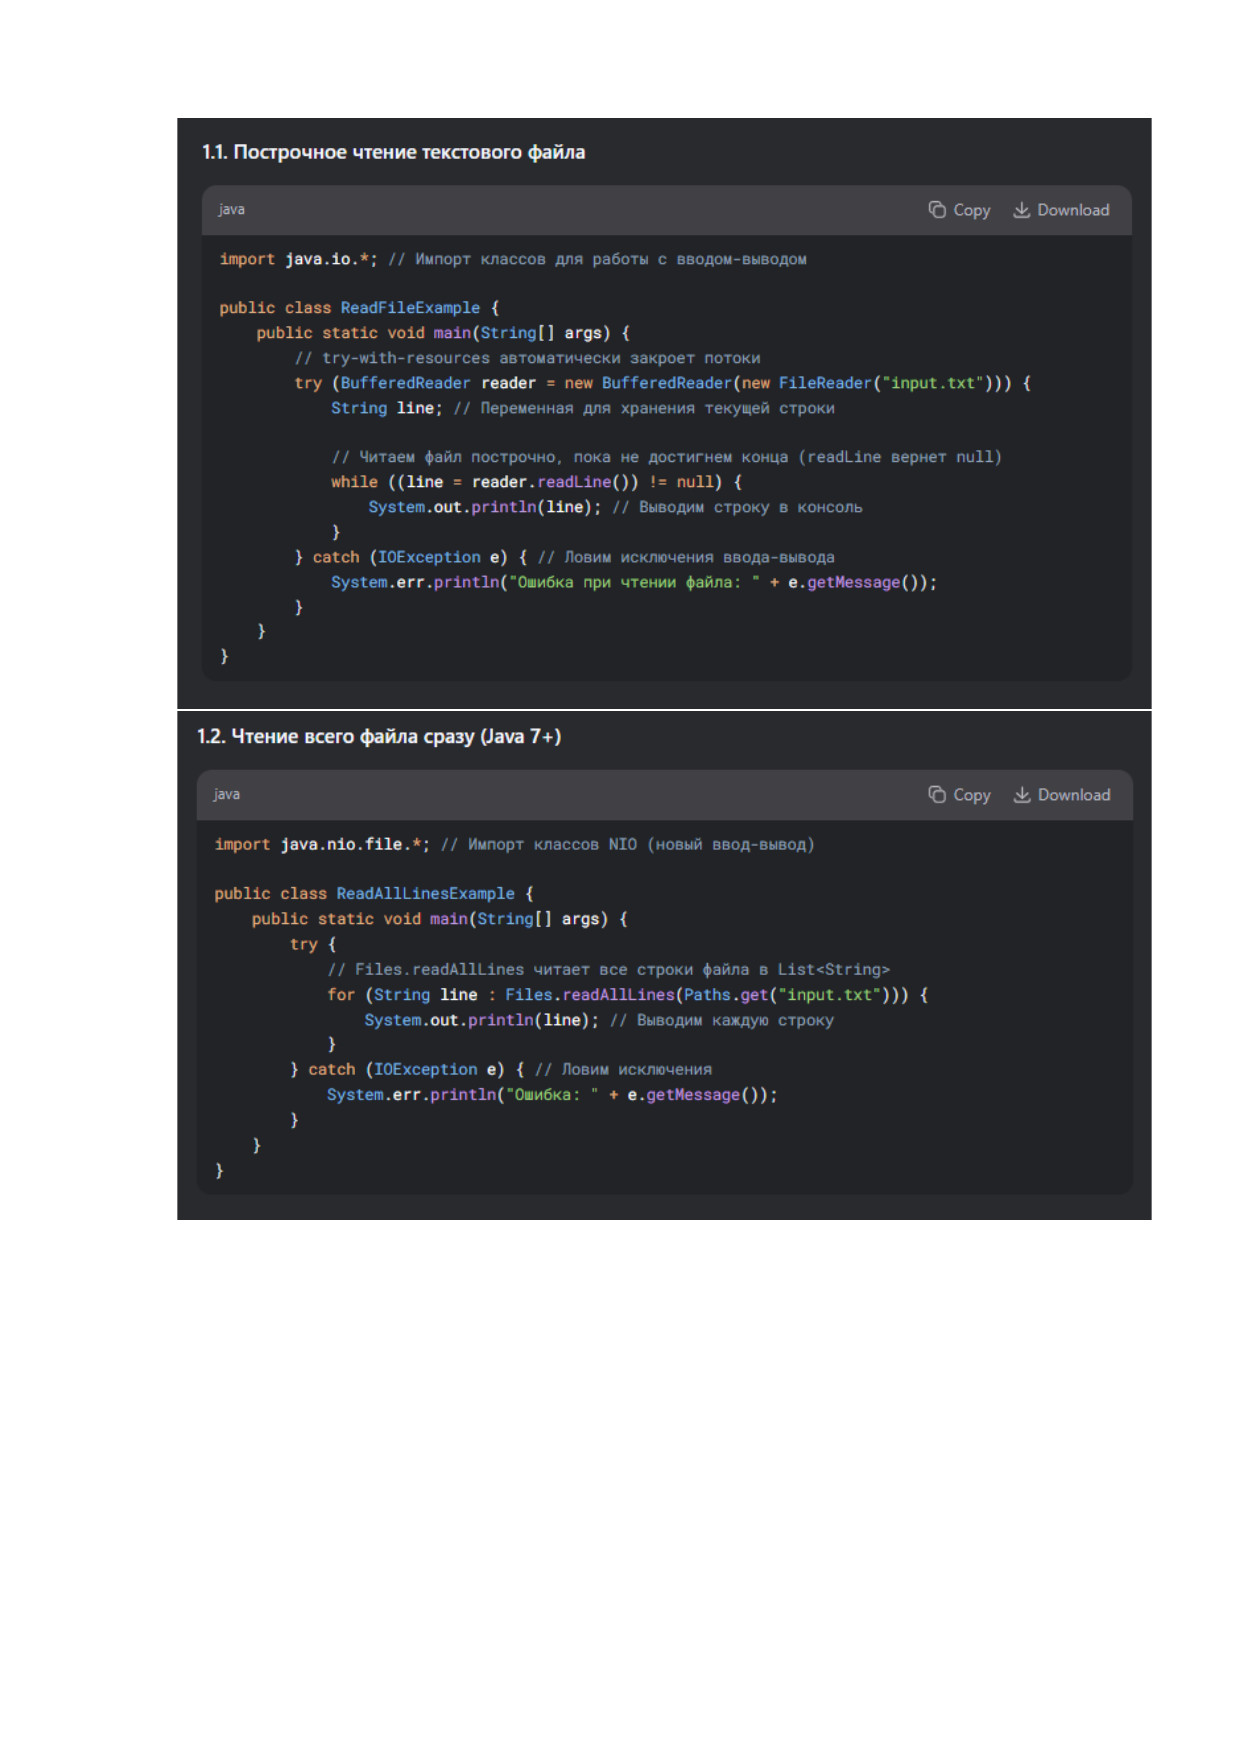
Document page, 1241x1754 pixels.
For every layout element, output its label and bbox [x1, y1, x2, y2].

picture [177, 118, 1152, 709]
picture [177, 711, 1152, 1220]
